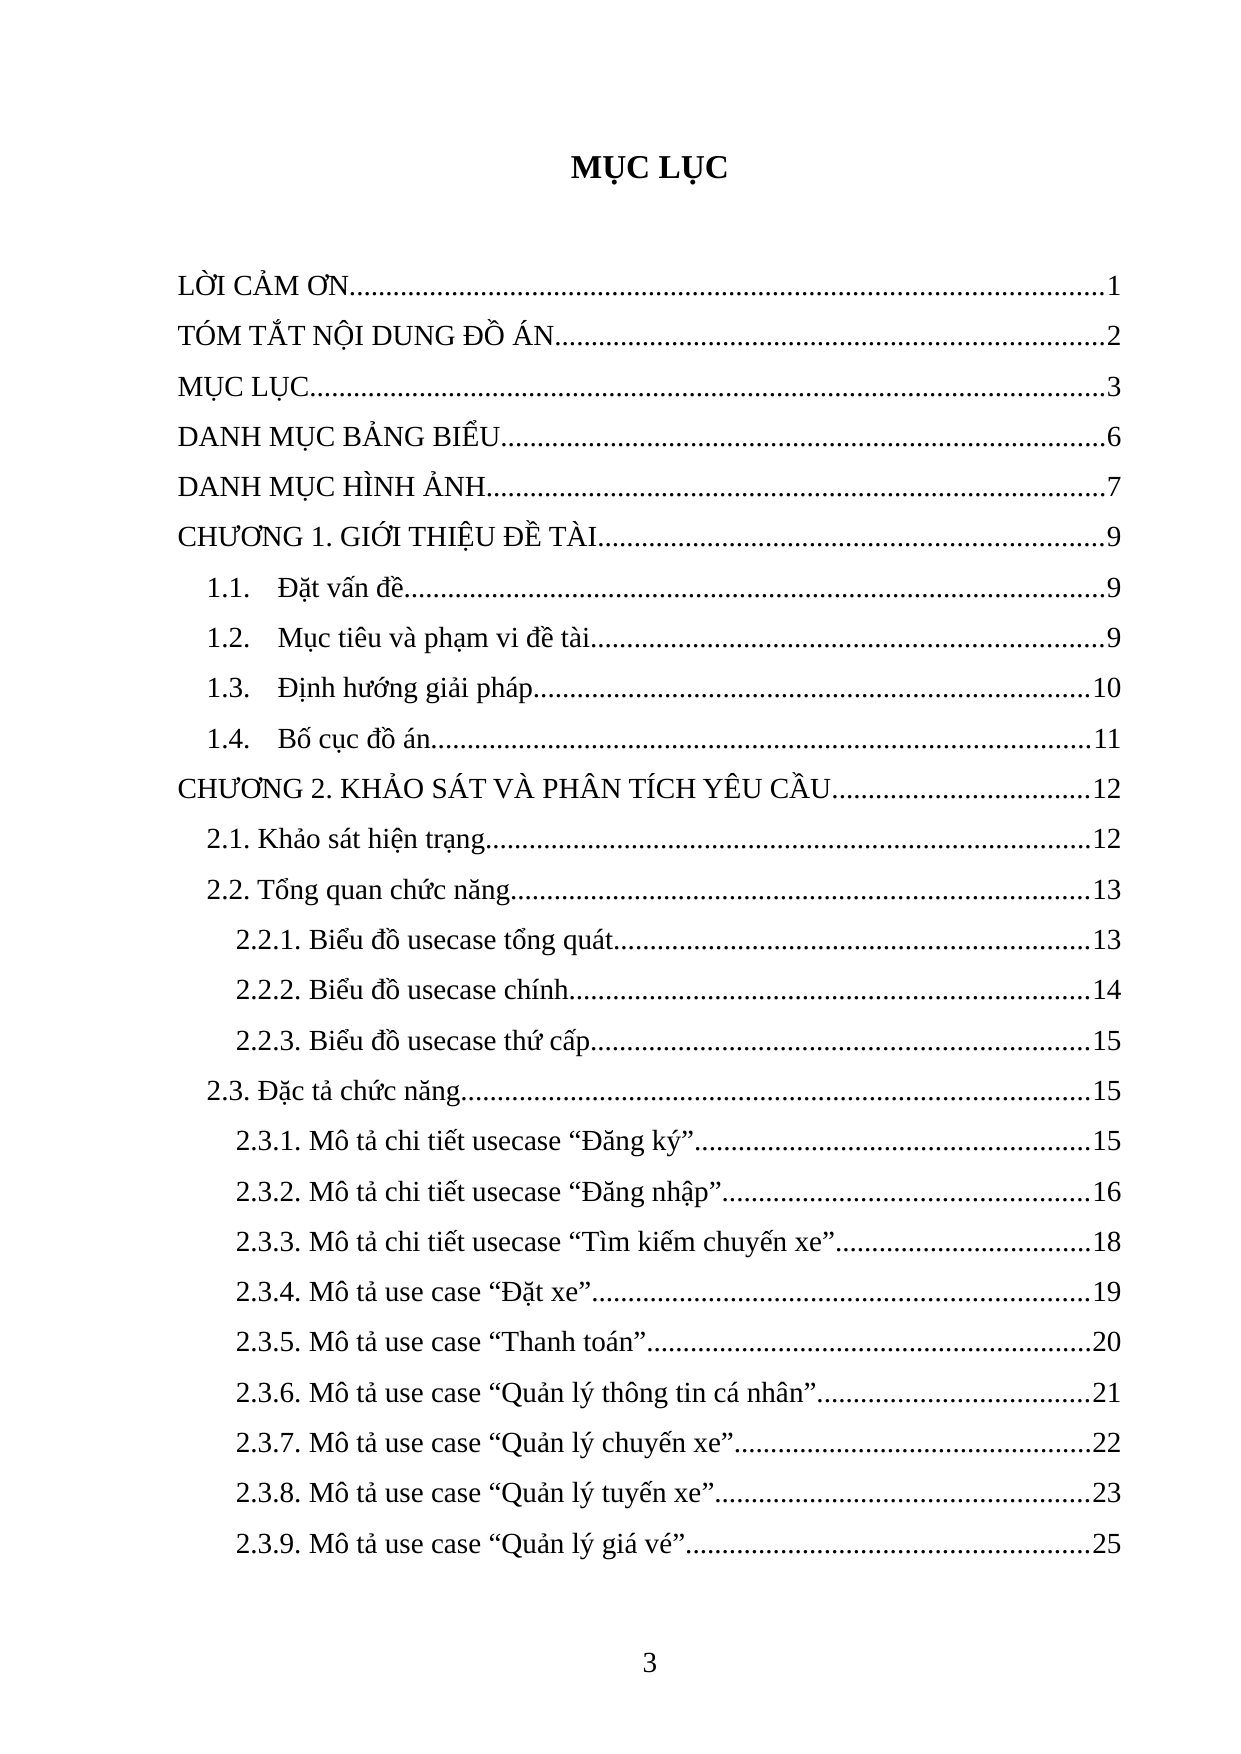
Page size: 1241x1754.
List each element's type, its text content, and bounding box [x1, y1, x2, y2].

subtitle MỤC LỤC [177, 148, 1122, 186]
